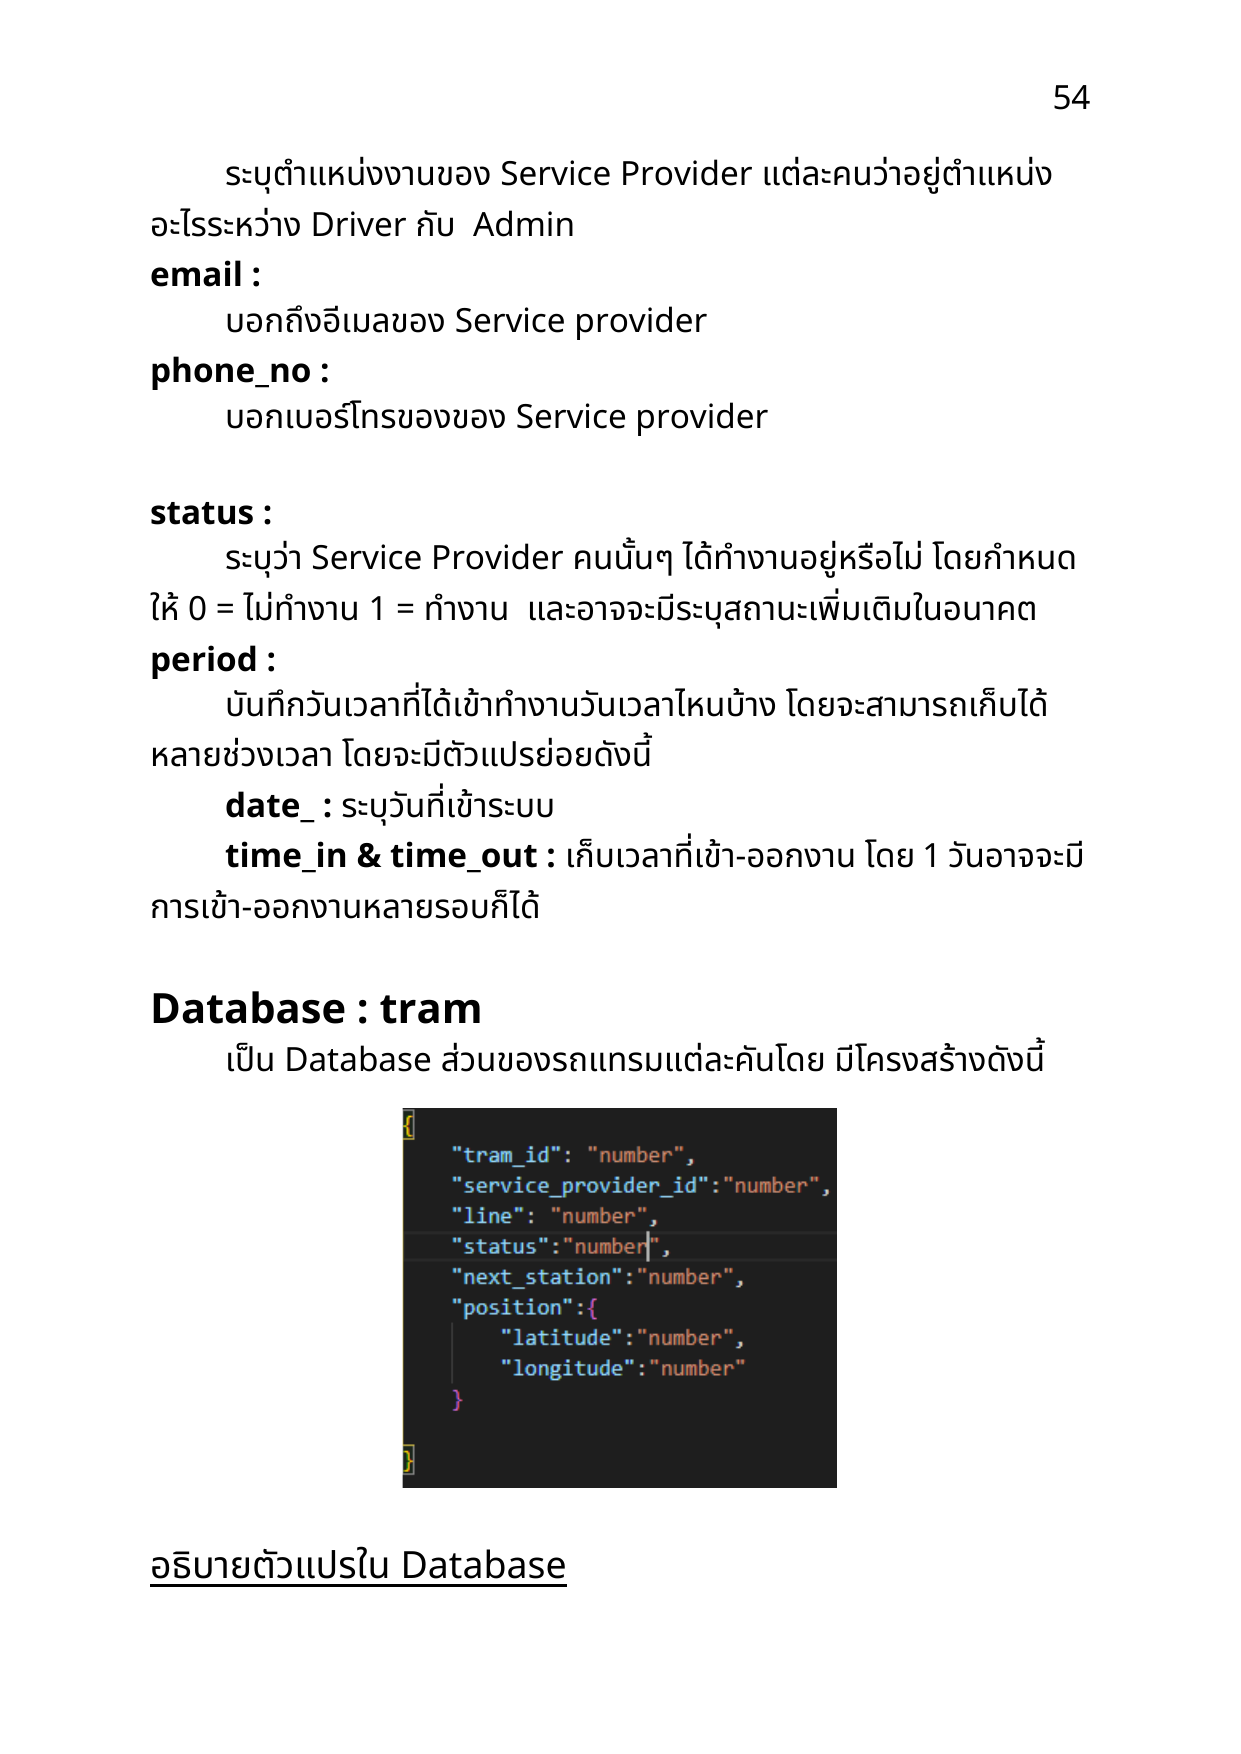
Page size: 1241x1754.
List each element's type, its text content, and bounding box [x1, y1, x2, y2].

text time_in & time_out : เก็บเวลาที่เข้า-ออกงาน โดย1วันอาจจะมีการเข้า-ออกงานหลายรอบก็ได้ [150, 832, 1090, 933]
text date_ : ระบุวันที่เข้าระบบ [150, 782, 1090, 832]
text บอกถึงอีเมลของ Service provider [150, 297, 1090, 347]
text status : [150, 489, 1090, 534]
text email : [150, 251, 1090, 297]
text บันทึกวันเวลาที่ได้เข้าทำงานวันเวลาไหนบ้าง โดยจะสามารถเก็บได้หลายช่วงเวลา โดยจะมีตัวแปรย่อยดังนี้ [150, 681, 1090, 782]
text เป็น Database ส่วนของรถแทรมแต่ละคันโดย มีโครงสร้างดังนี้ [150, 1036, 1090, 1086]
text phone_no : [150, 347, 1090, 393]
picture [402, 1108, 837, 1488]
text อธิบายตัวแปรใน Database [150, 1538, 1090, 1595]
text ระบุว่า Service Provider คนนั้นๆ ได้ทำงานอยู่หรือไม่ โดยกำหนดให้ 0 = ไม่ทำงาน 1 = ทำงาน และอาจจะมีระบุสถานะเพิ่มเติมในอนาคต [150, 534, 1090, 635]
subtitle Database : tram [150, 979, 1090, 1036]
text บอกเบอร์โทรของของ Service provider [150, 393, 1090, 443]
text ระบุตำแหน่งงานของ Service Provider แต่ละคนว่าอยู่ตำแหน่งอะไรระหว่าง Driver กับ Admin [150, 150, 1090, 251]
text period : [150, 635, 1090, 681]
